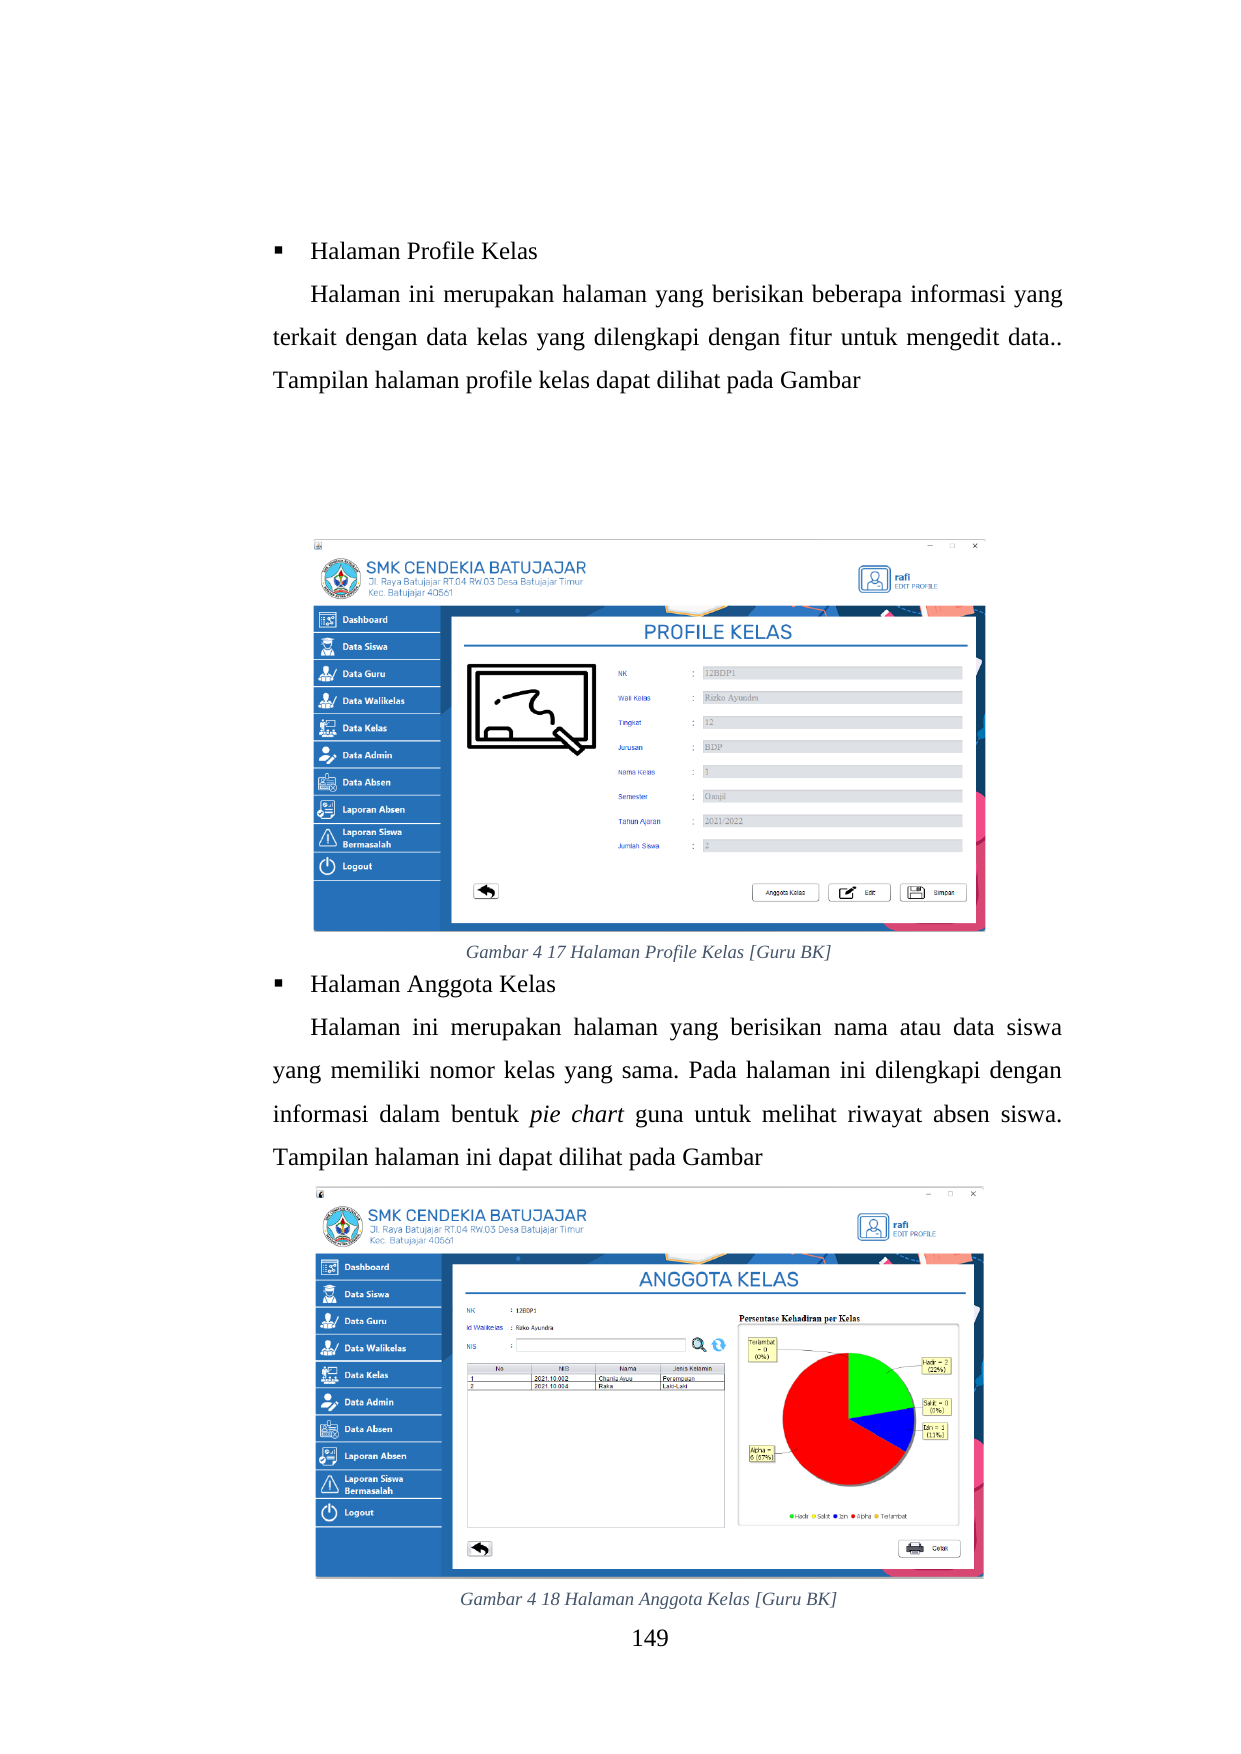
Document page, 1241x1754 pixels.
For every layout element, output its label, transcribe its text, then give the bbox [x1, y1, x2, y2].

list Halaman Profile Kelas [273, 236, 1063, 265]
text Halaman ini merupakan halaman yang berisikan nama atau data siswa yang memiliki nomor kelas yang sama. Pada halaman ini dilengkapi dengan informasi dalam bentuk pie chart guna untuk melihat riwayat absen siswa. Tampilan halaman ini dapat dilihat pada Gambar [273, 1012, 1063, 1171]
list Halaman Anggota Kelas [273, 969, 1063, 998]
picture [313, 539, 986, 932]
picture [315, 1214, 984, 1579]
list ‘ [310, 1185, 1063, 1214]
text Halaman ini merupakan halaman yang berisikan beberapa informasi yang terkait dengan data kelas yang dilengkapi dengan fitur untuk mengedit data.. Tampilan halaman profile kelas dapat dilihat pada Gambar [273, 279, 1063, 394]
